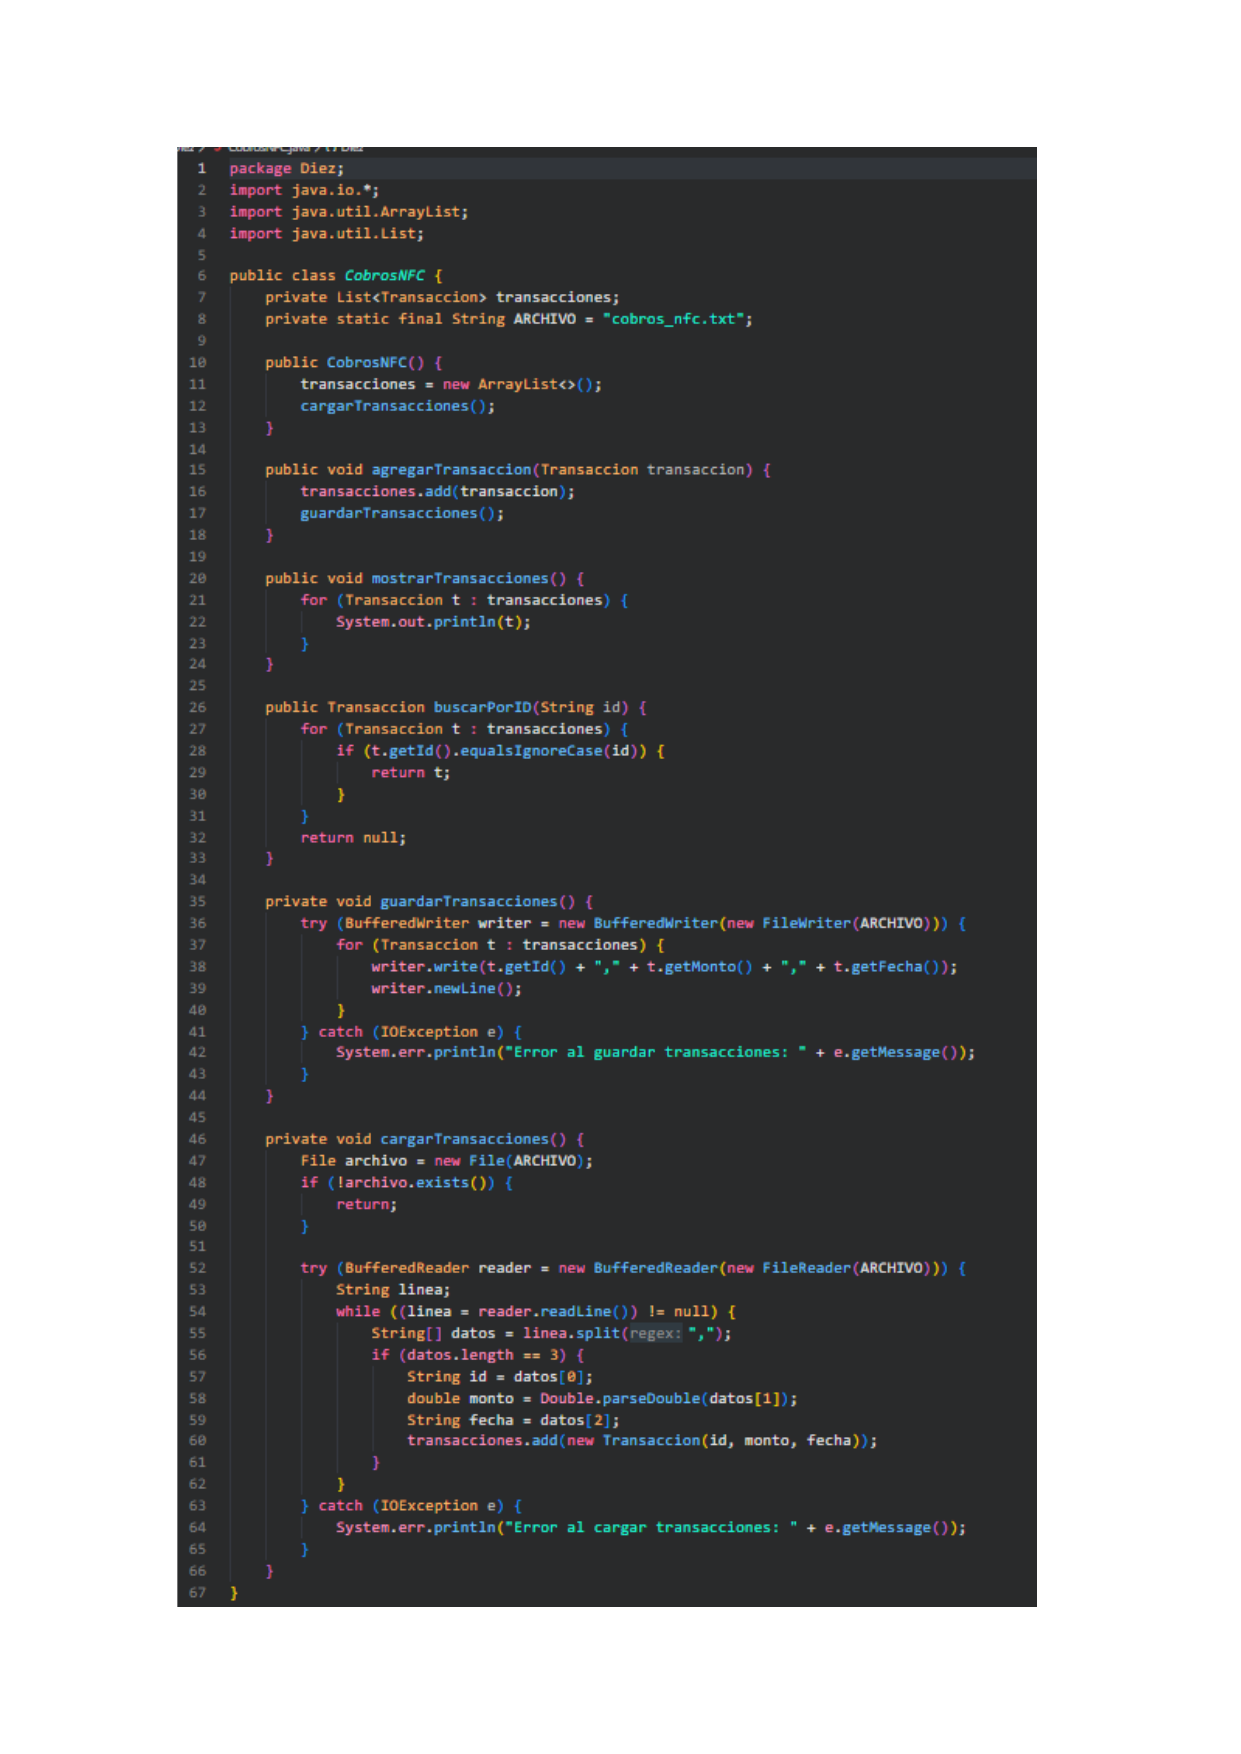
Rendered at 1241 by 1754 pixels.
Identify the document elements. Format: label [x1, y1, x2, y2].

picture [177, 147, 1037, 1607]
